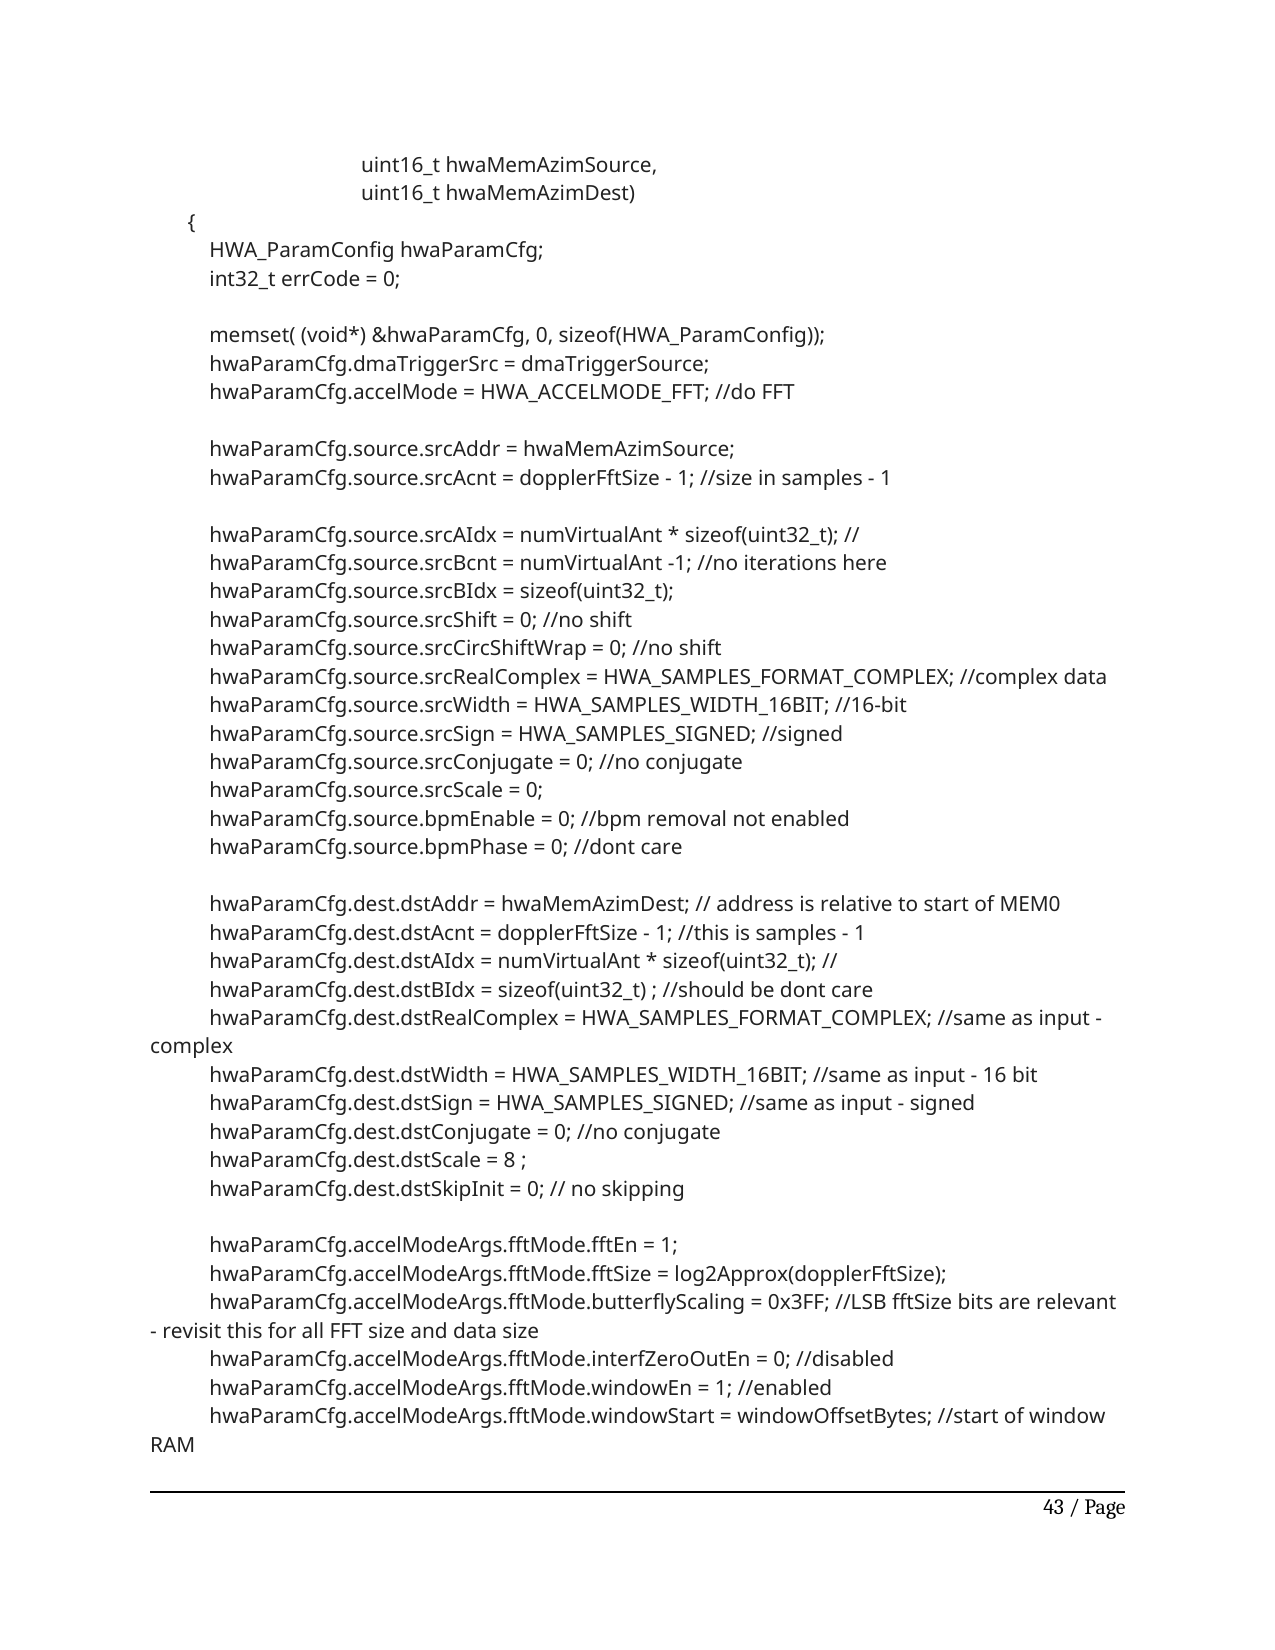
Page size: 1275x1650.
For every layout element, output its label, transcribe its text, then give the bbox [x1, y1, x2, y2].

text hwaParamCfg.dest.dstWidth = HWA_SAMPLES_WIDTH_16BIT; //same as input - 16 bit [150, 1060, 1125, 1088]
text int32_t errCode = 0; [150, 264, 1125, 292]
text hwaParamCfg.dest.dstAddr = hwaMemAzimDest; // address is relative to start of MEM0 [150, 889, 1125, 918]
text hwaParamCfg.dest.dstAIdx = numVirtualAnt * sizeof(uint32_t); // [150, 946, 1125, 975]
text hwaParamCfg.dest.dstScale = 8 ; [150, 1145, 1125, 1174]
text hwaParamCfg.dest.dstAcnt = dopplerFftSize - 1; //this is samples - 1 [150, 918, 1125, 946]
text hwaParamCfg.dest.dstSign = HWA_SAMPLES_SIGNED; //same as input - signed [150, 1088, 1125, 1117]
text hwaParamCfg.dest.dstRealComplex = HWA_SAMPLES_FORMAT_COMPLEX; //same as input - complex [150, 1003, 1125, 1060]
text hwaParamCfg.dest.dstConjugate = 0; //no conjugate [150, 1117, 1125, 1145]
text hwaParamCfg.source.srcRealComplex = HWA_SAMPLES_FORMAT_COMPLEX; //complex data [150, 662, 1125, 690]
text hwaParamCfg.source.bpmPhase = 0; //dont care [150, 832, 1125, 861]
text { [150, 207, 1125, 235]
text hwaParamCfg.dest.dstSkipInit = 0; // no skipping [150, 1174, 1125, 1202]
text hwaParamCfg.accelModeArgs.fftMode.fftEn = 1; [150, 1231, 1125, 1259]
text hwaParamCfg.source.srcBIdx = sizeof(uint32_t); [150, 577, 1125, 605]
text hwaParamCfg.source.srcCircShiftWrap = 0; //no shift [150, 633, 1125, 662]
text hwaParamCfg.source.srcSign = HWA_SAMPLES_SIGNED; //signed [150, 719, 1125, 747]
text hwaParamCfg.source.srcAcnt = dopplerFftSize - 1; //size in samples - 1 [150, 463, 1125, 491]
text hwaParamCfg.accelMode = HWA_ACCELMODE_FFT; //do FFT [150, 377, 1125, 406]
text uint16_t hwaMemAzimDest) [150, 178, 1125, 207]
text hwaParamCfg.dmaTriggerSrc = dmaTriggerSource; [150, 349, 1125, 377]
text hwaParamCfg.dest.dstBIdx = sizeof(uint32_t) ; //should be dont care [150, 975, 1125, 1003]
text hwaParamCfg.source.srcAIdx = numVirtualAnt * sizeof(uint32_t); // [150, 520, 1125, 548]
text hwaParamCfg.accelModeArgs.fftMode.butterflyScaling = 0x3FF; //LSB fftSize bits are relevant - revisit this for all FFT size and data size [150, 1287, 1125, 1344]
text hwaParamCfg.source.srcAddr = hwaMemAzimSource; [150, 434, 1125, 463]
text hwaParamCfg.accelModeArgs.fftMode.windowEn = 1; //enabled [150, 1373, 1125, 1401]
text hwaParamCfg.source.srcShift = 0; //no shift [150, 605, 1125, 633]
text hwaParamCfg.source.bpmEnable = 0; //bpm removal not enabled [150, 804, 1125, 832]
text hwaParamCfg.source.srcConjugate = 0; //no conjugate [150, 747, 1125, 776]
text memset( (void*) &hwaParamCfg, 0, sizeof(HWA_ParamConfig)); [150, 321, 1125, 349]
text HWA_ParamConfig hwaParamCfg; [150, 235, 1125, 264]
text hwaParamCfg.accelModeArgs.fftMode.interfZeroOutEn = 0; //disabled [150, 1344, 1125, 1373]
text hwaParamCfg.accelModeArgs.fftMode.windowStart = windowOffsetBytes; //start of window RAM [150, 1401, 1125, 1458]
text hwaParamCfg.accelModeArgs.fftMode.fftSize = log2Approx(dopplerFftSize); [150, 1259, 1125, 1287]
text hwaParamCfg.source.srcScale = 0; [150, 776, 1125, 804]
text hwaParamCfg.source.srcWidth = HWA_SAMPLES_WIDTH_16BIT; //16-bit [150, 690, 1125, 719]
text uint16_t hwaMemAzimSource, [150, 150, 1125, 178]
text hwaParamCfg.source.srcBcnt = numVirtualAnt -1; //no iterations here [150, 548, 1125, 577]
